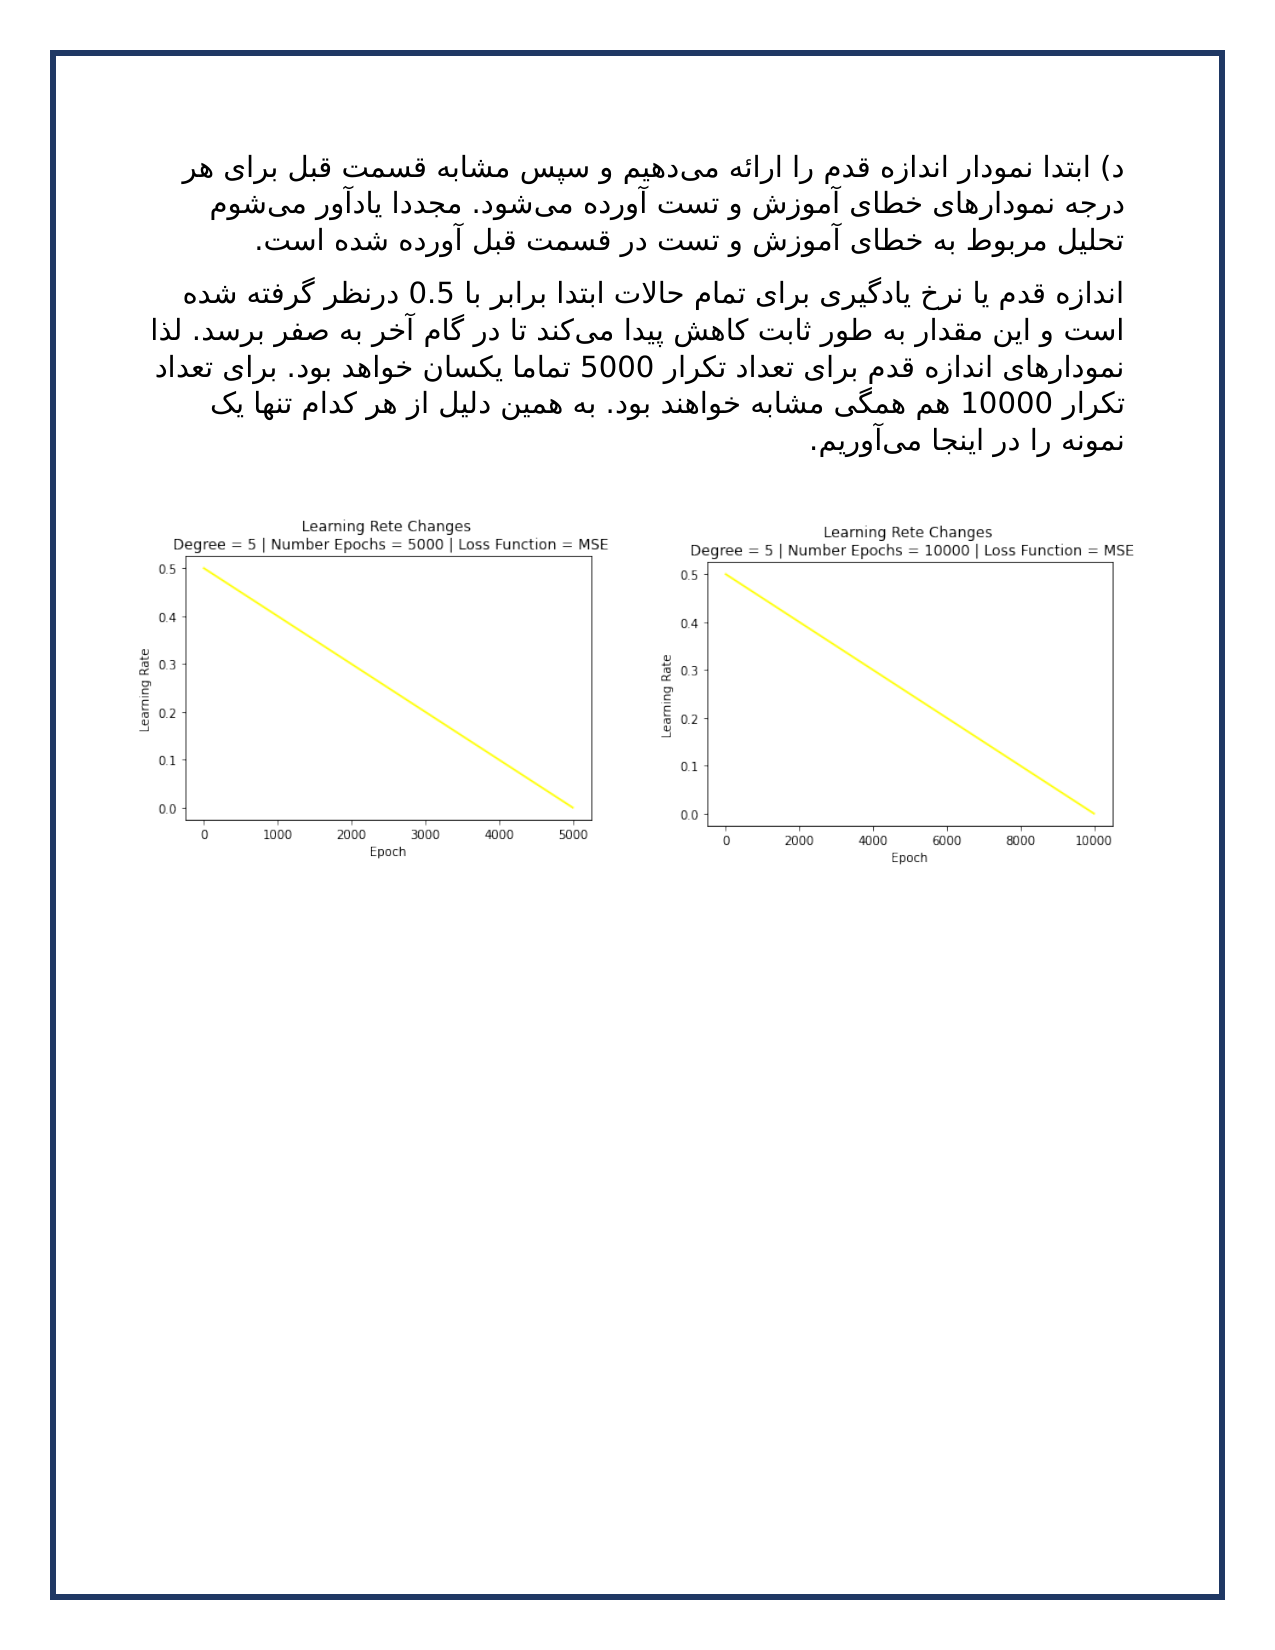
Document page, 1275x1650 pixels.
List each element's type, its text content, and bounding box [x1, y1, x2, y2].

text د) ابتدا نمودار اندازه قدم را ارائه می‌دهیم و سپس مشابه قسمت قبل برای هر درجه نمودار‌های خطای آموزش و تست آورده می‌شود. مجددا یادآور می‌شوم تحلیل مربوط به خطای آموزش و تست در قسمت قبل آورده شده است. [150, 150, 1125, 257]
picture [654, 517, 1143, 872]
picture [132, 511, 617, 866]
text اندازه قدم یا نرخ یادگیری برای تمام حالات ابتدا برابر با 0.5 درنظر گرفته شده است و این مقدار به طور ثابت کاهش پیدا می‌کند تا در گام آخر به صفر برسد. لذا نمودارهای اندازه قدم برای تعداد تکرار 5000 تماما یکسان خواهد بود. برای تعداد تکرار 10000 هم همگی مشابه خواهند بود. به همین دلیل از هر کدام تنها یک نمونه را در اینجا می‌آوریم. [150, 277, 1125, 457]
